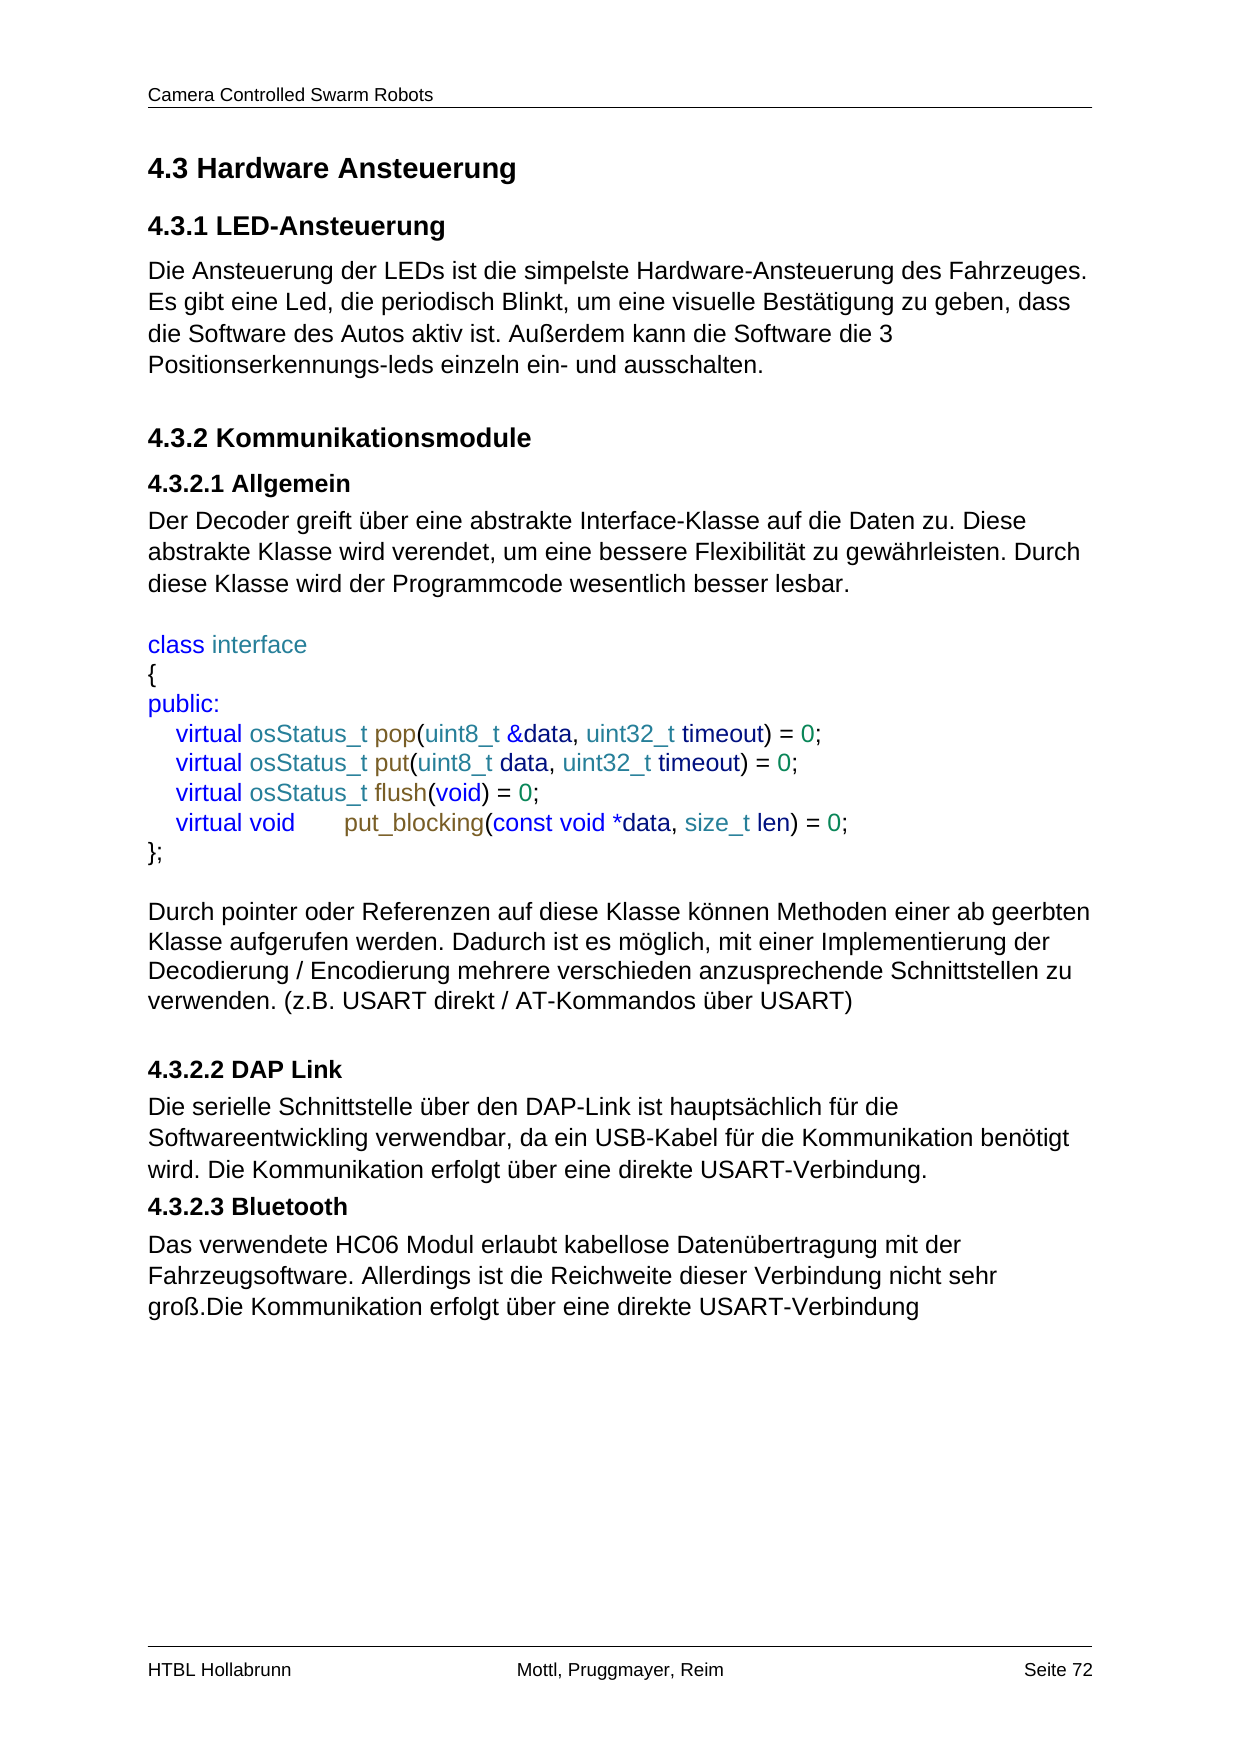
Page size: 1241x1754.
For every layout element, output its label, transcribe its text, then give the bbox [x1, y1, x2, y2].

subtitle LED-Ansteuerung [148, 210, 1092, 241]
subtitle Kommunikationsmodule [148, 422, 1092, 454]
text Die Ansteuerung der LEDs ist die simpelste Hardware-Ansteuerung des Fahrzeuges. Es gibt eine Led, die periodisch Blinkt, um eine visuelle Bestätigung zu geben, dass die Software des Autos aktiv ist. Außerdem kann die Software die 3 Positionserkennungs-leds einzeln ein- und ausschalten. [148, 254, 1092, 379]
text Die serielle Schnittstelle über den DAP-Link ist hauptsächlich für die Softwareentwickling verwendbar, da ein USB-Kabel für die Kommunikation benötigt wird. Die Kommunikation erfolgt über eine direkte USART-Verbindung. [148, 1090, 1092, 1183]
subtitle Bluetooth [148, 1190, 1092, 1221]
text virtual void put_blocking(const void *data, size_t len) = 0; [148, 807, 1092, 836]
text virtual osStatus_t flush(void) = 0; [148, 777, 1092, 807]
subtitle Hardware Ansteuerung [148, 151, 1092, 185]
subtitle DAP Link [148, 1052, 1092, 1083]
subtitle Allgemein [148, 466, 1092, 497]
text Das verwendete HC06 Modul erlaubt kabellose Datenübertragung mit der Fahrzeugsoftware. Allerdings ist die Reichweite dieser Verbindung nicht sehr groß.Die Kommunikation erfolgt über eine direkte USART-Verbindung [148, 1227, 1092, 1321]
text Der Decoder greift über eine abstrakte Interface-Klasse auf die Daten zu. Diese abstrakte Klasse wird verendet, um eine bessere Flexibilität zu gewährleisten. Durch diese Klasse wird der Programmcode wesentlich besser lesbar. [148, 504, 1092, 597]
text public: [148, 688, 1092, 718]
text class interface [148, 629, 1092, 658]
text }; [148, 836, 1092, 866]
text Durch pointer oder Referenzen auf diese Klasse können Methoden einer ab geerbten Klasse aufgerufen werden. Dadurch ist es möglich, mit einer Implementierung der Decodierung / Encodierung mehrere verschieden anzusprechende Schnittstellen zu verwenden. (z.B. USART direkt / AT-Kommandos über USART) [148, 896, 1092, 1015]
text virtual osStatus_t put(uint8_t data, uint32_t timeout) = 0; [148, 747, 1092, 777]
text { [148, 658, 1092, 688]
text virtual osStatus_t pop(uint8_t &data, uint32_t timeout) = 0; [148, 718, 1092, 747]
